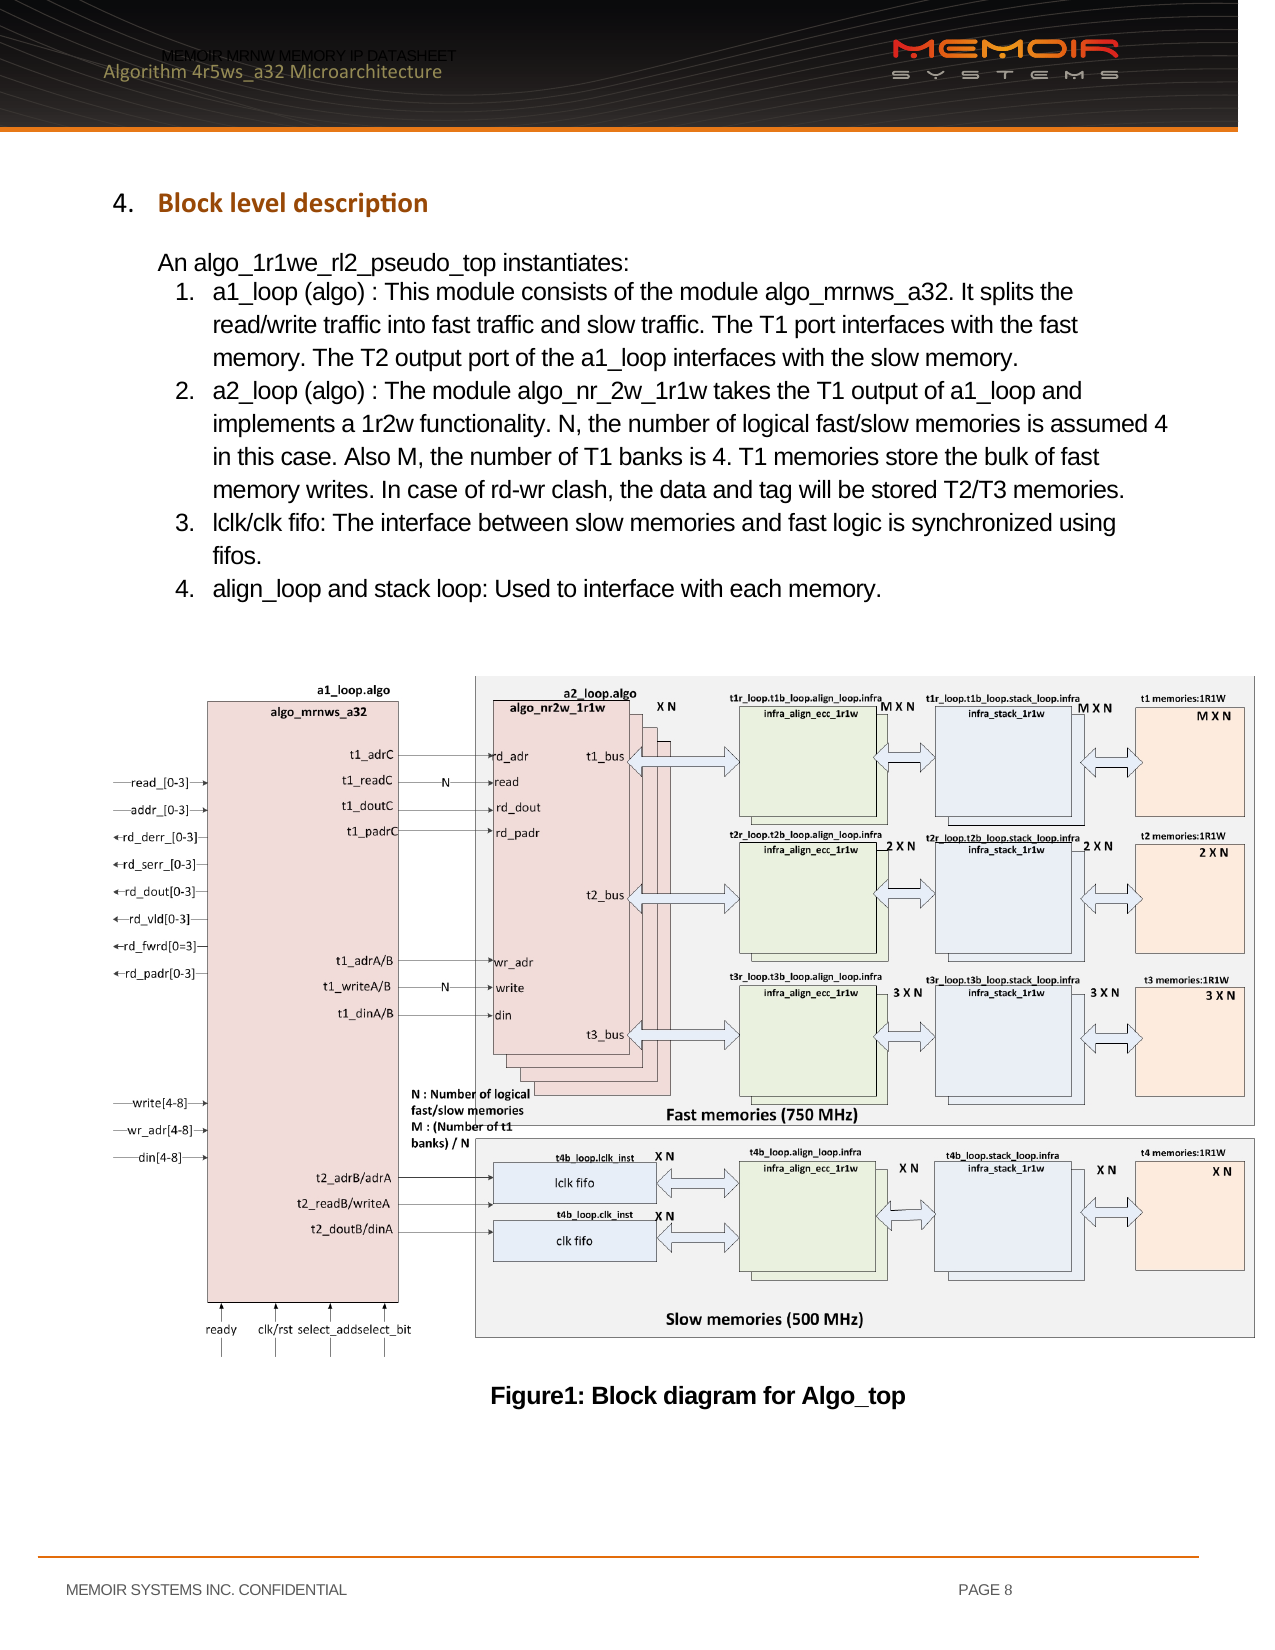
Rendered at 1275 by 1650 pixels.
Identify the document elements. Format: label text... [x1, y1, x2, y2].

list align_loop and stack loop: Used to interface with each memory. [175, 574, 1171, 603]
subtitle Block level description [104, 182, 1163, 221]
list An algo_1r1we_rl2_pseudo_top instantiates: [157, 248, 1171, 277]
picture [112, 676, 1255, 1357]
list a2_loop (algo) : The module algo_nr_2w_1r1w takes the T1 output of a1_loop and implements a 1r2w functionality. N, the number of logical fast/slow memories is assumed 4 in this case. Also M, the number of T1 banks is 4. T1 memories store the bulk of fast memory writes. In case of rd-wr clash, the data and tag will be stored T2/T3 memories. [175, 376, 1171, 503]
list a1_loop (algo) : This module consists of the module algo_mrnws_a32. It splits the read/write traffic into fast traffic and slow traffic. The T1 port interfaces with the fast memory. The T2 output port of the a1_loop interfaces with the slow memory. [175, 277, 1171, 371]
list lclk/clk fifo: The interface between slow memories and fast logic is synchronized using fifos. [175, 508, 1171, 569]
text Figure1: Block diagram for Algo_top [225, 1381, 1171, 1410]
